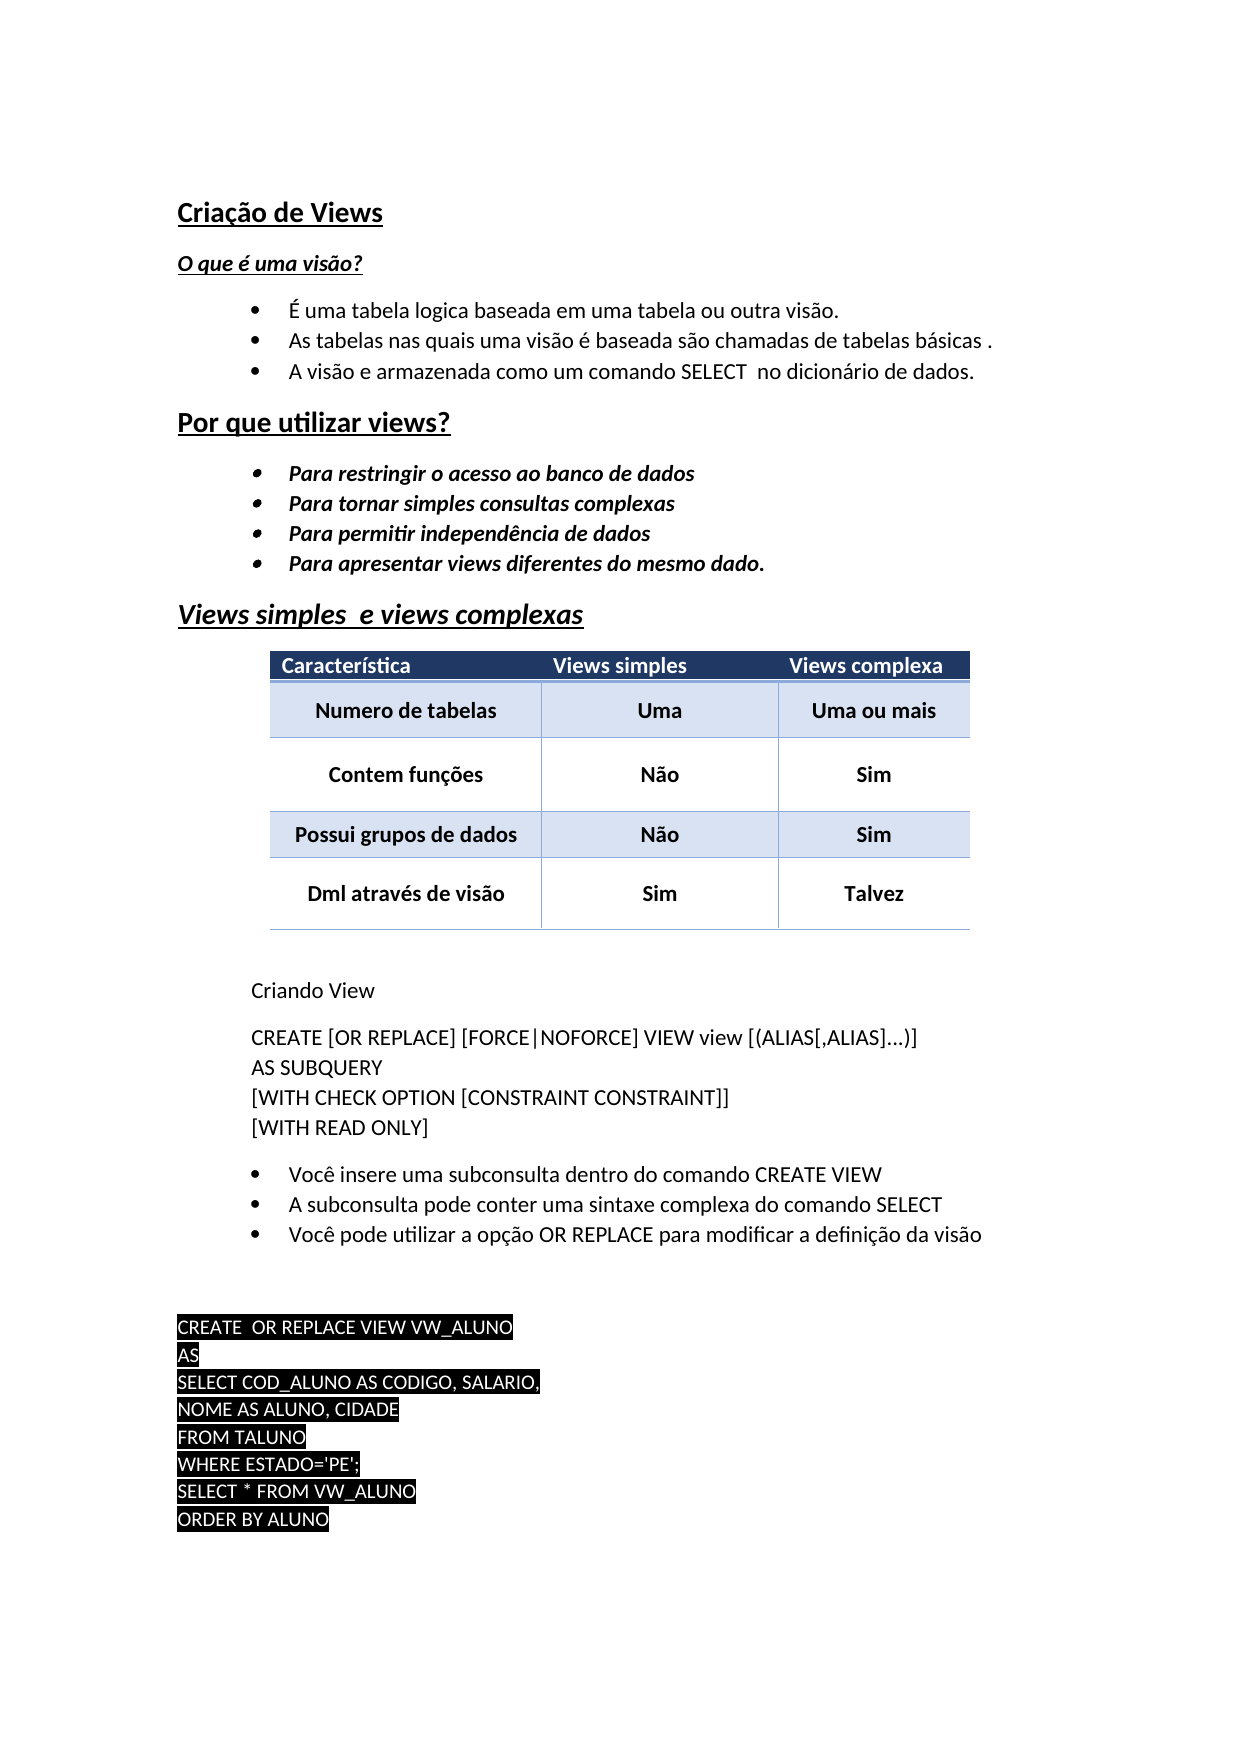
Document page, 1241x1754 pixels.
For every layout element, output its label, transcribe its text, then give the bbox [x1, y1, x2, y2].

list Você pode utilizar a opção OR REPLACE para modificar a definição da visão [251, 1221, 1063, 1249]
list Para apresentar views diferentes do mesmo dado. [251, 549, 1063, 577]
table_header Views complexa [778, 651, 970, 679]
text CREATE [OR REPLACE] [FORCE|NOFORCE] VIEW view [(ALIAS[,ALIAS]...)] AS SUBQUERY [WITH CHECK OPTION [CONSTRAINT CONSTRAINT]] [WITH READ ONLY] [251, 1023, 1063, 1141]
table_cell Talvez [779, 858, 970, 928]
table_cell Sim [779, 738, 970, 811]
list A visão e armazenada como um comando SELECT no dicionário de dados. [251, 357, 1063, 385]
text CREATE OR REPLACE VIEW VW_ALUNO AS SELECT COD_ALUNO AS CODIGO, SALARIO, NOME AS ALUNO, CIDADE FROM TALUNO WHERE ESTADO='PE'; SELECT * FROM VW_ALUNO ORDER BY ALUNO; [177, 1314, 1063, 1532]
list É uma tabela logica baseada em uma tabela ou outra visão. [251, 296, 1063, 324]
list As tabelas nas quais uma visão é baseada são chamadas de tabelas básicas . [251, 327, 1063, 355]
table_cell Possui grupos de dados [270, 812, 541, 857]
table_cell Não [542, 812, 778, 857]
table_header Característica [270, 651, 542, 679]
table_cell Dml através de visão [270, 858, 541, 928]
table_cell Sim [779, 812, 970, 857]
table_cell Numero de tabelas [270, 683, 541, 737]
table_cell Uma [542, 683, 778, 737]
list Para tornar simples consultas complexas [251, 489, 1063, 517]
table_cell Sim [542, 858, 778, 928]
list A subconsulta pode conter uma sintaxe complexa do comando SELECT [251, 1190, 1063, 1218]
list Para restringir o acesso ao banco de dados [251, 459, 1063, 487]
text Por que utilizar views? [177, 404, 1063, 439]
text Criando View [251, 976, 1063, 1004]
table_header Views simples [542, 651, 778, 679]
list Você insere uma subconsulta dentro do comando CREATE VIEW [251, 1160, 1063, 1188]
table_cell Uma ou mais [779, 683, 970, 737]
text O que é uma visão? [177, 249, 1063, 278]
list Para permitir independência de dados [251, 519, 1063, 547]
text Views simples e views complexas [177, 596, 1063, 632]
table_cell Não [542, 738, 778, 811]
table_cell Contem funções [270, 738, 541, 811]
text Criação de Views [177, 194, 1063, 230]
